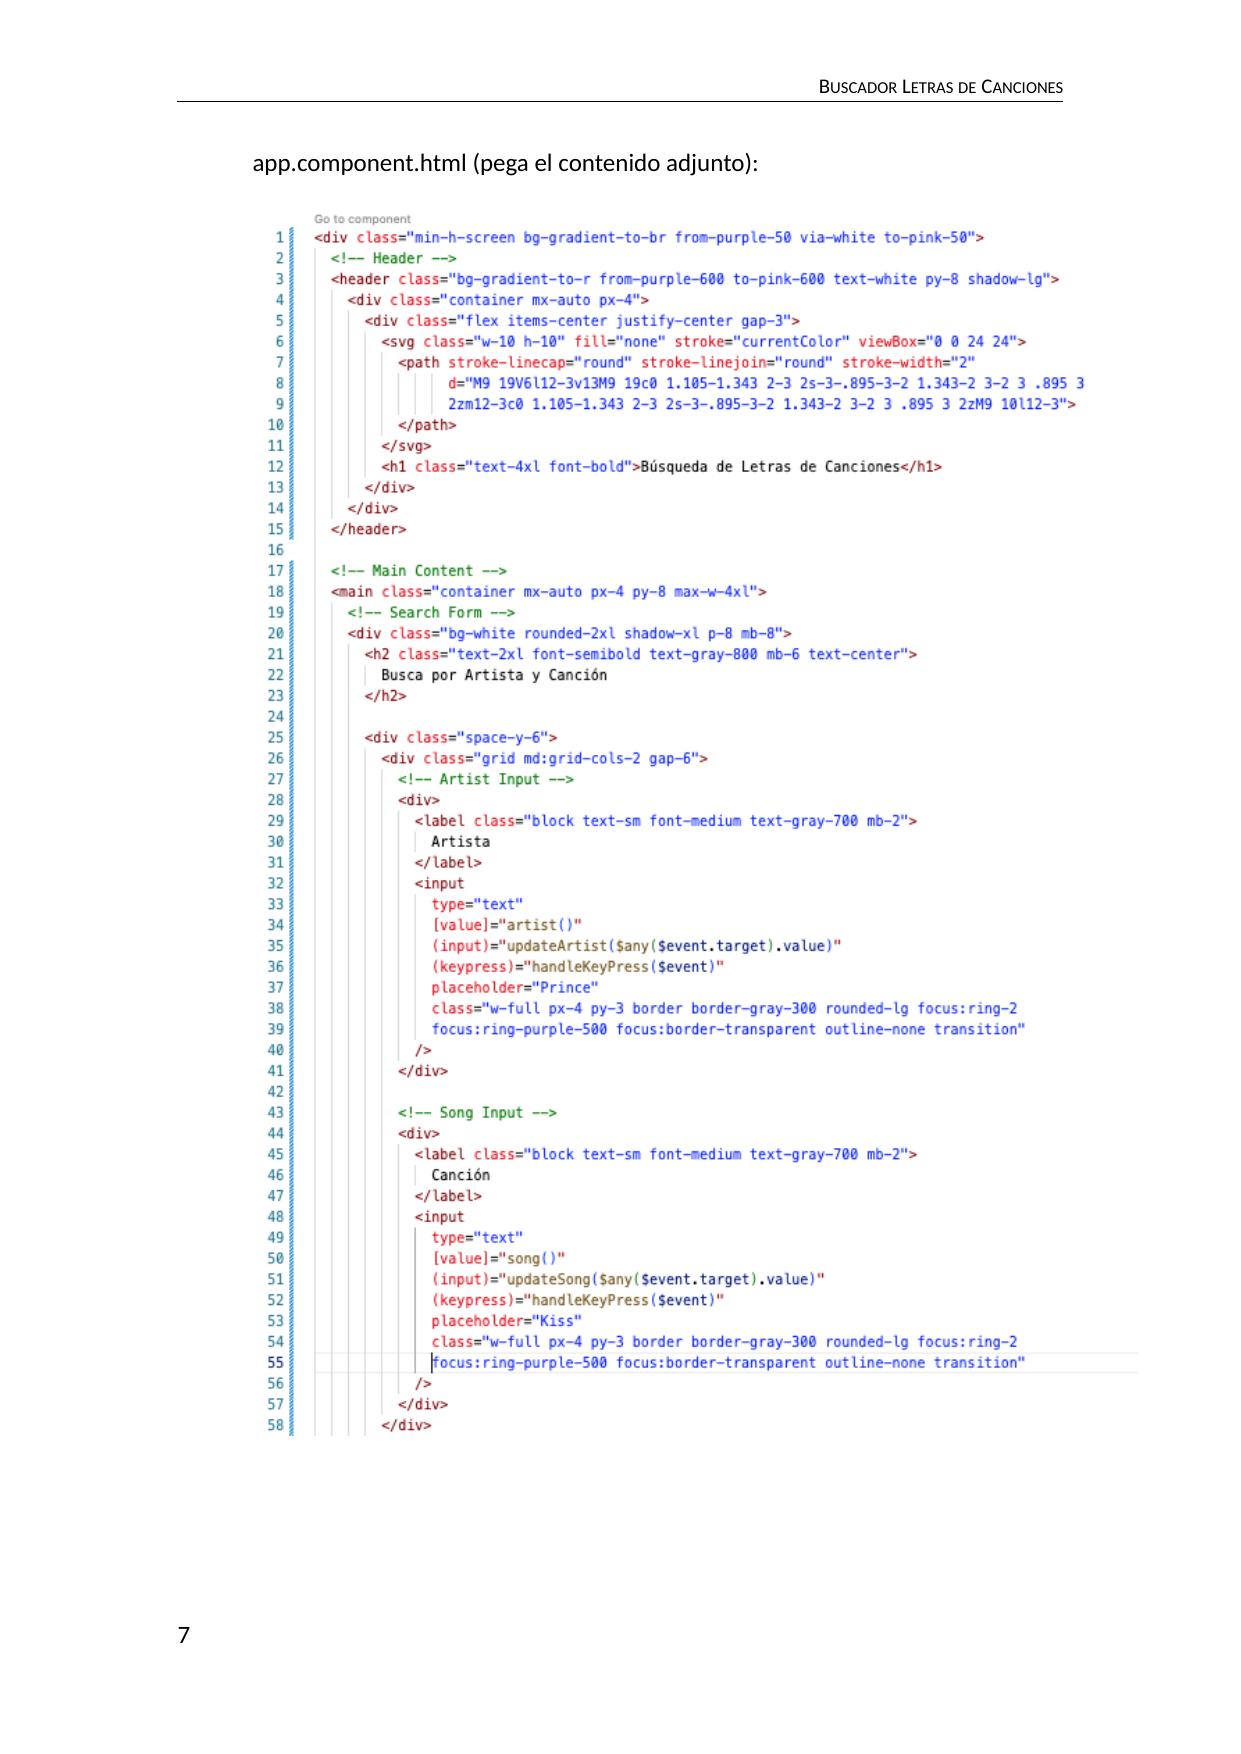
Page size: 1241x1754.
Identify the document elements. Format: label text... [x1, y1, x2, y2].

picture [252, 208, 1138, 1436]
list app.component.html (pega el contenido adjunto): [252, 148, 1063, 178]
